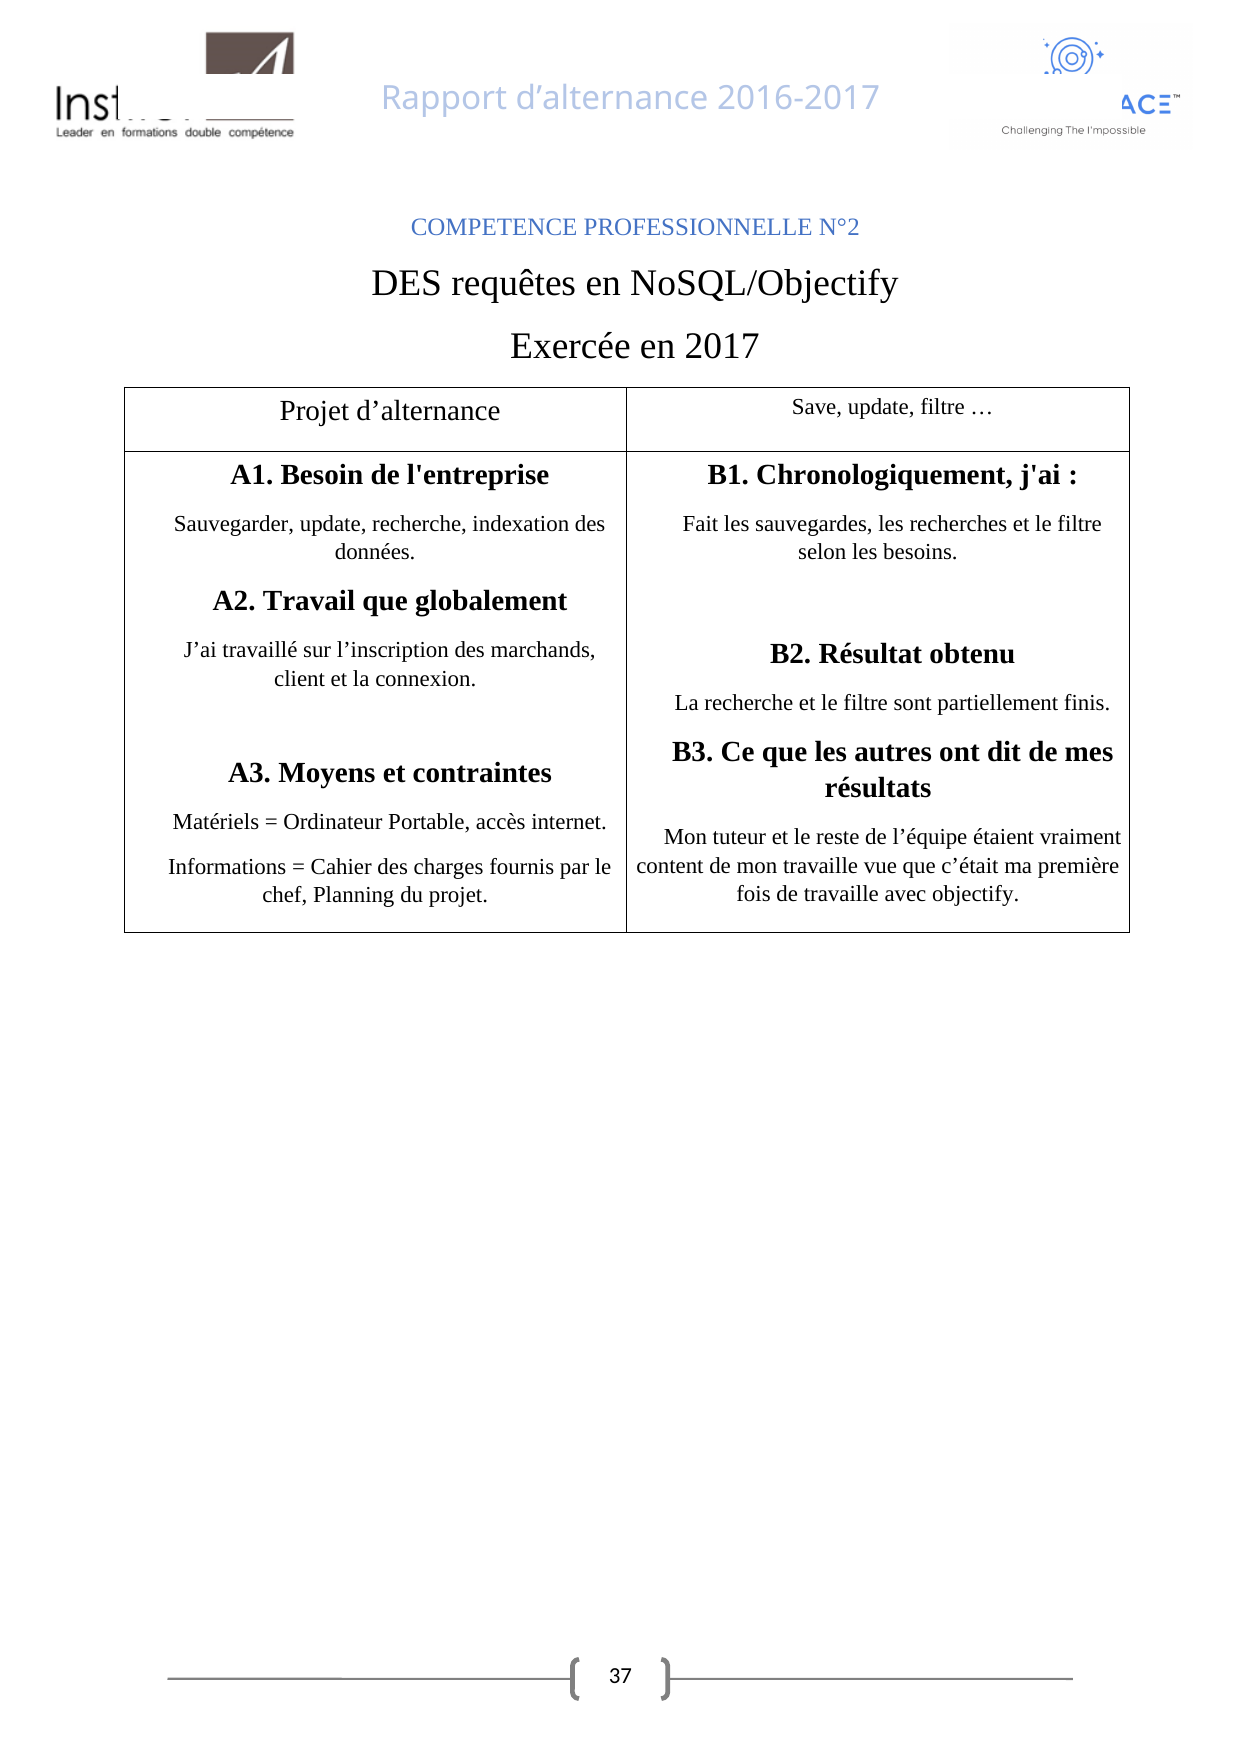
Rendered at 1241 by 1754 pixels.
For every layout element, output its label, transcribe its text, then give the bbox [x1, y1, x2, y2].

table_header Projet d’alternance [125, 388, 626, 451]
picture [49, 21, 307, 150]
table_header Save, update, filtre … [627, 388, 1129, 451]
table_cell B1. Chronologiquement, j'ai : Fait les sauvegardes, les recherches et le filtre selon les besoins. B2. Résultat obtenu La recherche et le filtre sont partiellement finis. B3. Ce que les autres ont dit de mes résultats Mon tuteur et le reste de l’équipe étaient vraiment content de mon travaille vue que c’était ma première fois de travaille avec objectify. [627, 452, 1129, 932]
text DES requêtes en NoSQL/Objectify [118, 260, 1122, 303]
table_cell A1. Besoin de l'entreprise Sauvegarder, update, recherche, indexation des données. A2. Travail que globalement J’ai travaillé sur l’inscription des marchands, client et la connexion. A3. Moyens et contraintes Matériels = Ordinateur Portable, accès internet. Informations = Cahier des charges fournis par le chef, Planning du projet. [125, 452, 626, 932]
text COMPETENCE PROFESSIONNELLE N°2 [118, 212, 1122, 241]
text Exercée en 2017 [118, 323, 1122, 367]
picture [949, 23, 1193, 150]
